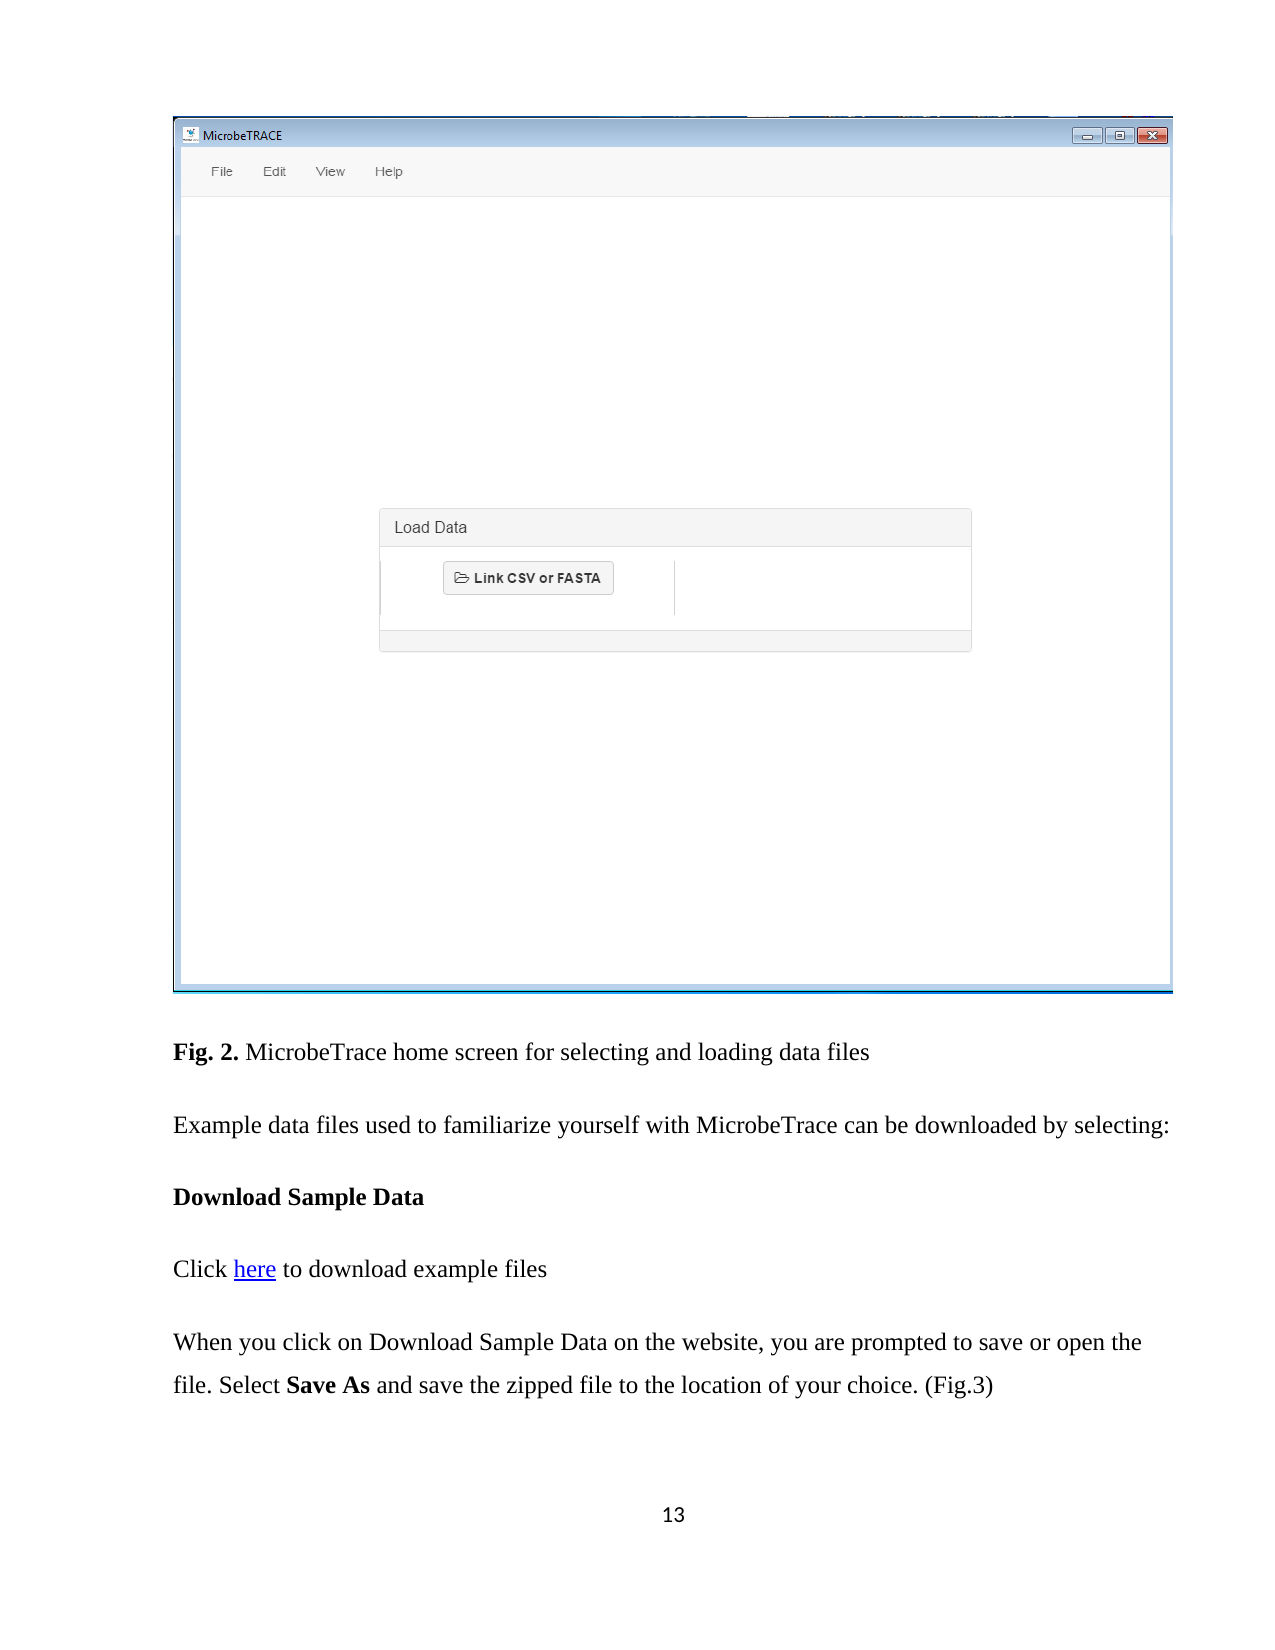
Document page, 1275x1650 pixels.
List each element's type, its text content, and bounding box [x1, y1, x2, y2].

text Click here to download example files [173, 1254, 1173, 1283]
text When you click on Download Sample Data on the website, you are prompted to save or open the file. Select Save As and save the zipped file to the location of your choice. (Fig.3) [173, 1327, 1173, 1398]
text Download Sample Data [173, 1182, 1173, 1211]
picture [172, 116, 1173, 994]
text Example data files used to familiarize yourself with MicrobeTrace can be downloaded by selecting: [173, 1110, 1173, 1138]
